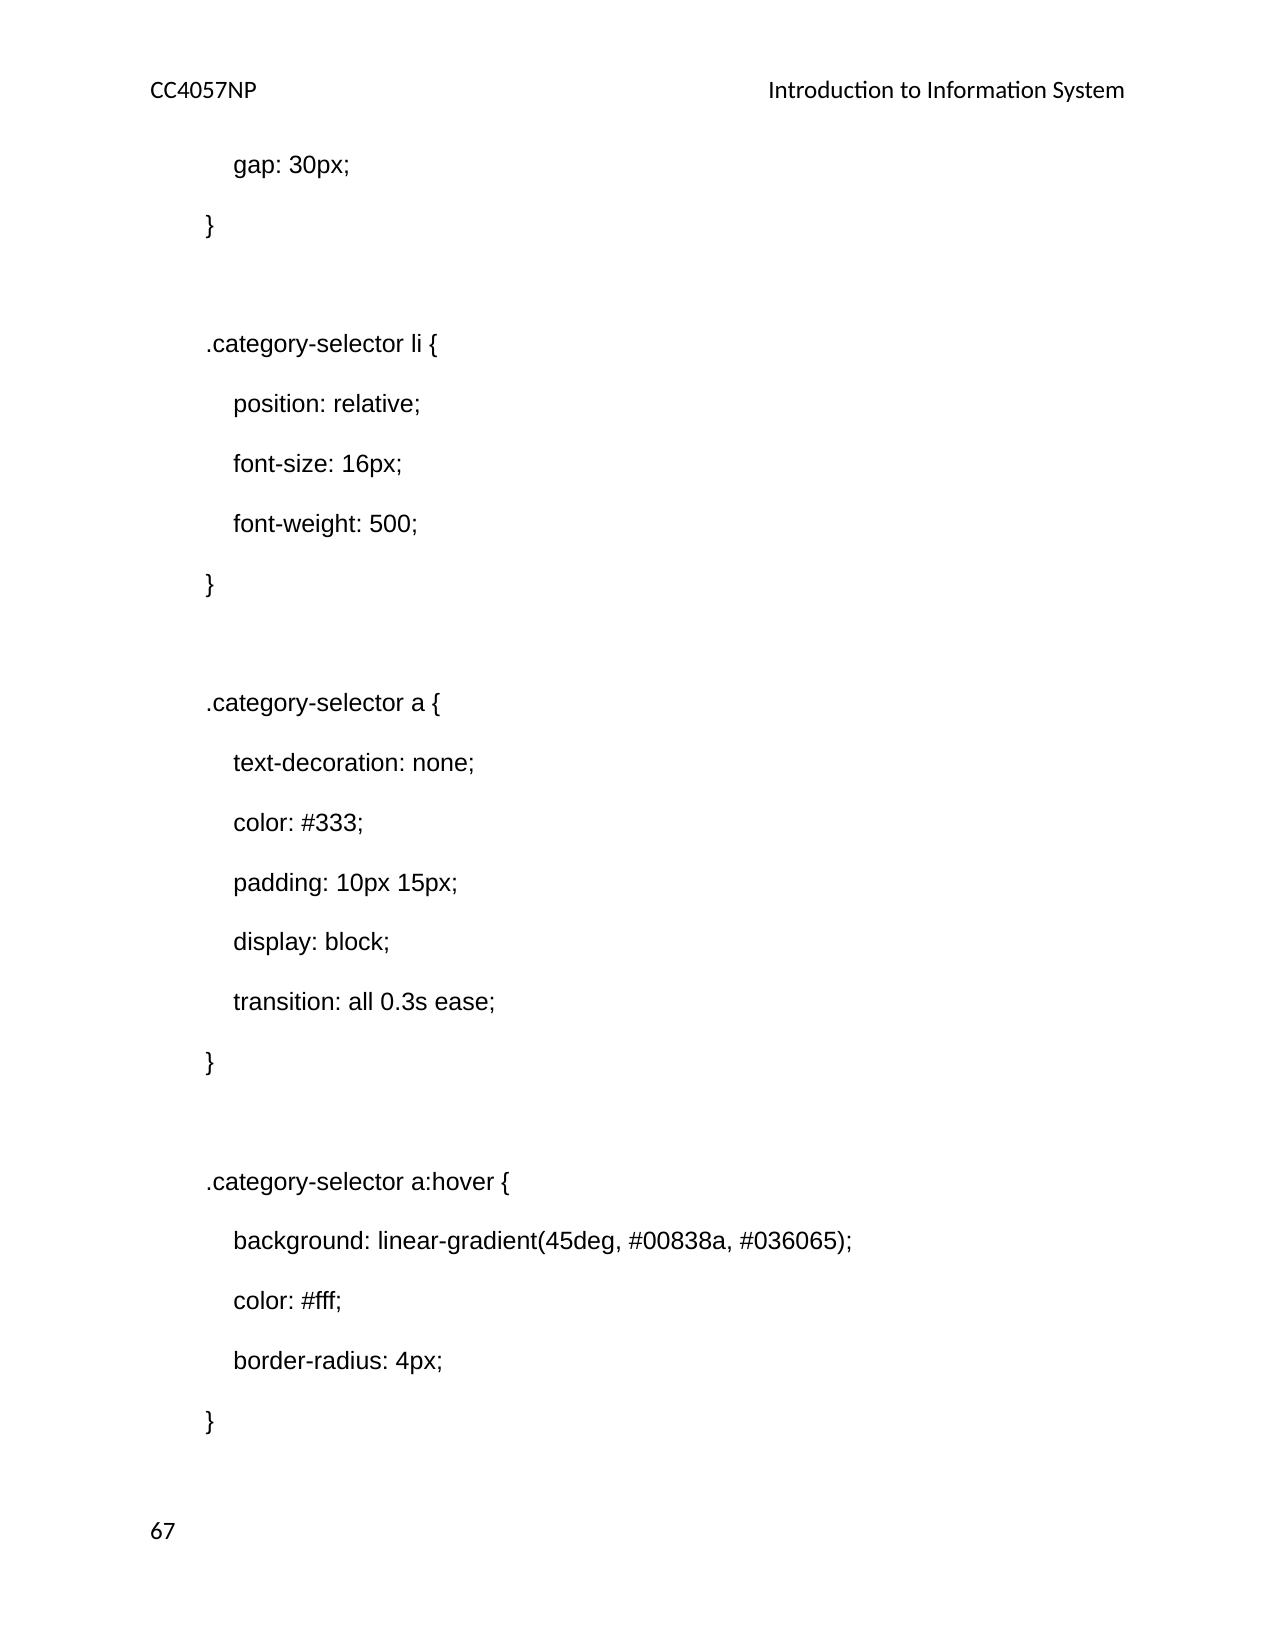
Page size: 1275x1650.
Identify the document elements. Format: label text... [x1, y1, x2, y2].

text color: #fff; [150, 1286, 1125, 1315]
text } [150, 1406, 1125, 1434]
text .category-selector a { [150, 688, 1125, 717]
text } [150, 1047, 1125, 1076]
text gap: 30px; [150, 150, 1125, 179]
text font-size: 16px; [150, 449, 1125, 478]
text text-decoration: none; [150, 748, 1125, 777]
text border-radius: 4px; [150, 1346, 1125, 1374]
text padding: 10px 15px; [150, 867, 1125, 896]
text .category-selector a:hover { [150, 1166, 1125, 1195]
text background: linear-gradient(45deg, #00838a, #036065); [150, 1226, 1125, 1255]
text font-weight: 500; [150, 509, 1125, 537]
text position: relative; [150, 389, 1125, 418]
text } [150, 568, 1125, 597]
text .category-selector li { [150, 329, 1125, 358]
text display: block; [150, 927, 1125, 956]
text transition: all 0.3s ease; [150, 987, 1125, 1016]
text } [150, 210, 1125, 238]
text color: #333; [150, 808, 1125, 836]
